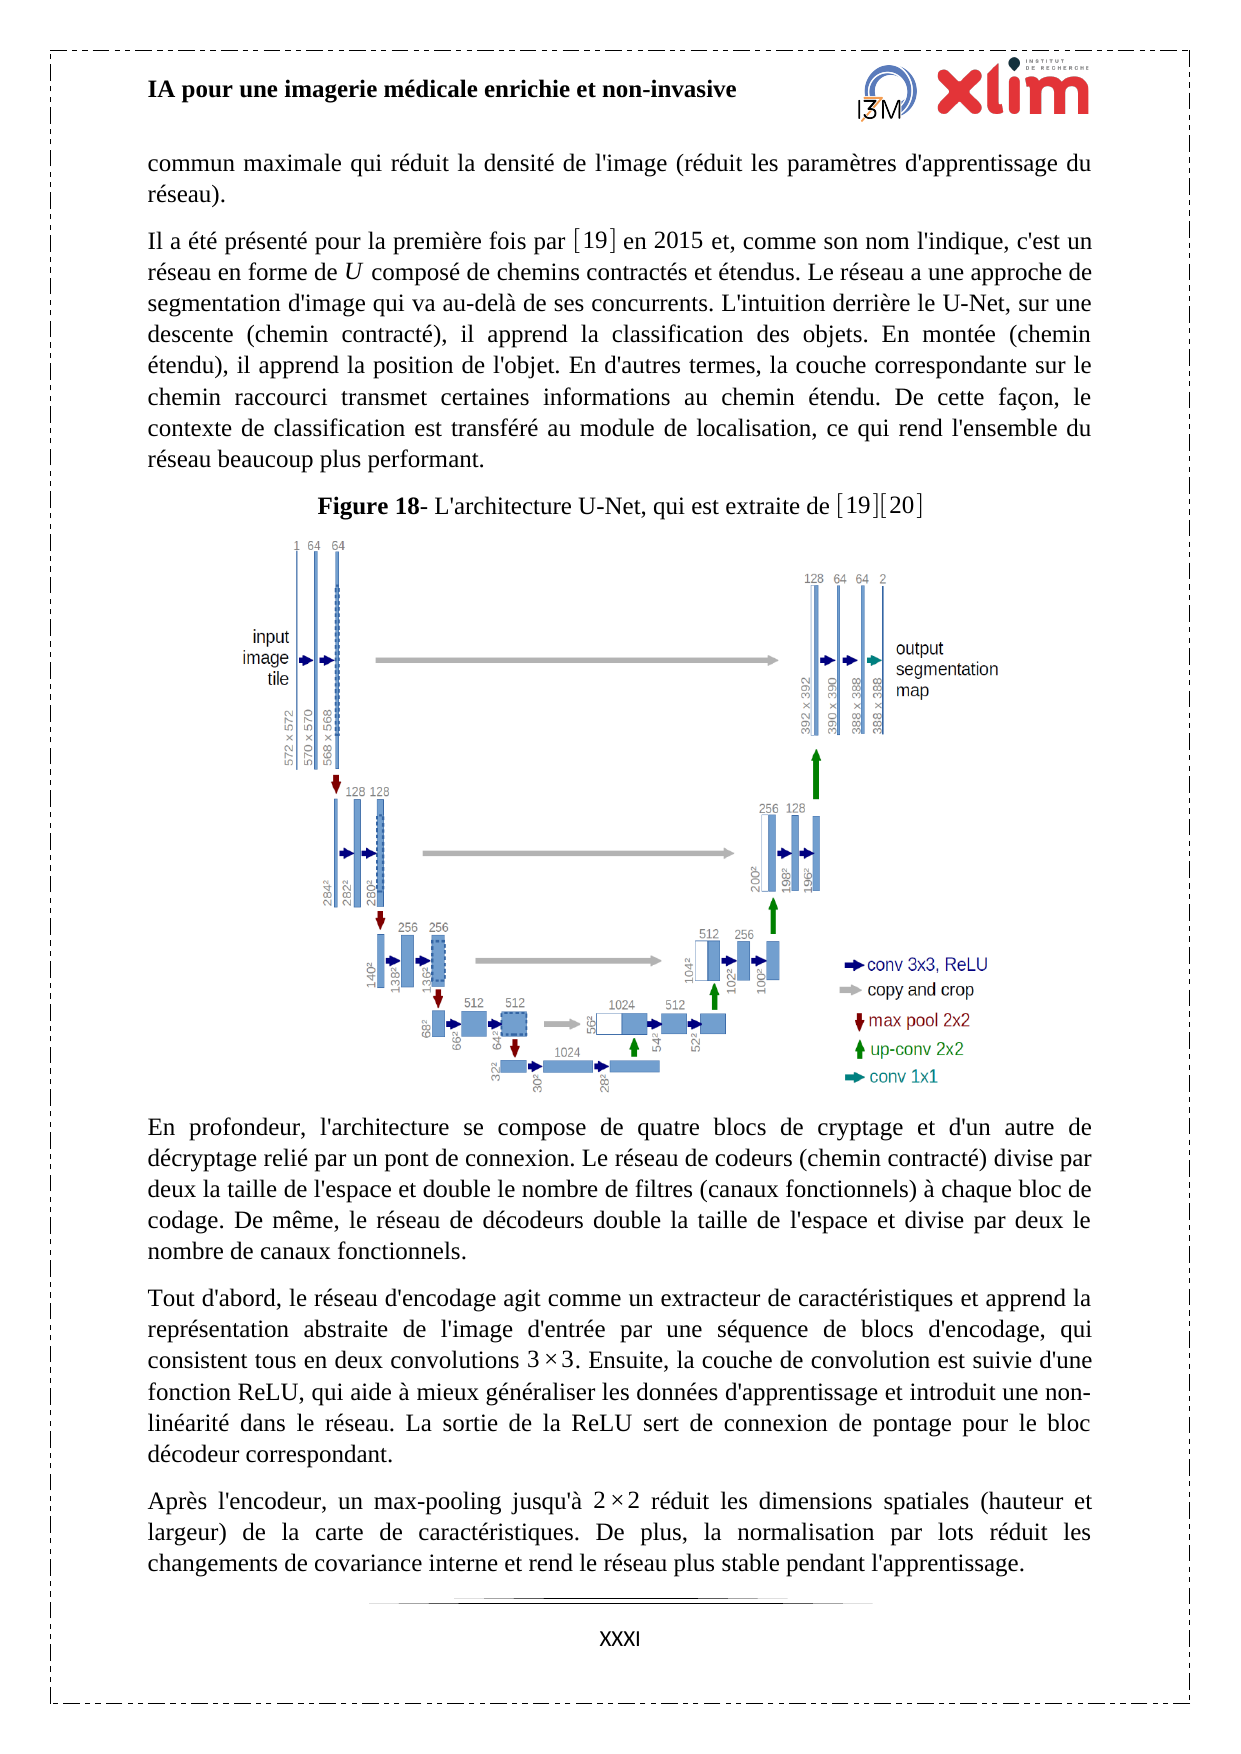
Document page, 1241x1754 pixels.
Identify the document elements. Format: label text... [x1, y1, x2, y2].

text Il a été présenté pour la première fois par en et, comme son nom l'indique, c'est un réseau en forme de composé de chemins contractés et étendus. Le réseau a une approche de segmentation d'image qui va au-delà de ses concurrents. L'intuition derrière le U-Net, sur une descente (chemin contracté), il apprend la classification des objets. En montée (chemin étendu), il apprend la position de l'objet. En d'autres termes, la couche correspondante sur le chemin raccourci transmet certaines informations au chemin étendu. De cette façon, le contexte de classification est transféré au module de localisation, ce qui rend l'ensemble du réseau beaucoup plus performant. [147, 226, 1093, 472]
text Après l'encodeur, un max-pooling jusqu'à réduit les dimensions spatiales (hauteur et largeur) de la carte de caractéristiques. De plus, la normalisation par lots réduit les changements de covariance interne et rend le réseau plus stable pendant l'apprentissage. [147, 1486, 1093, 1577]
text Figure 18- L'architecture U-Net, qui est extraite de [147, 491, 1093, 520]
picture [937, 57, 1089, 114]
text En profondeur, l'architecture se compose de quatre blocs de cryptage et d'un autre de décryptage relié par un pont de connexion. Le réseau de codeurs (chemin contracté) divise par deux la taille de l'espace et double le nombre de filtres (canaux fonctionnels) à chaque bloc de codage. De même, le réseau de décodeurs double la taille de l'espace et divise par deux le nombre de canaux fonctionnels. [147, 1112, 1093, 1264]
picture [241, 541, 999, 1093]
picture [858, 65, 917, 122]
text Tout d'abord, le réseau d'encodage agit comme un extracteur de caractéristiques et apprend la représentation abstraite de l'image d'entrée par une séquence de blocs d'encodage, qui consistent tous en deux convolutions . Ensuite, la couche de convolution est suivie d'une fonction ReLU, qui aide à mieux généraliser les données d'apprentissage et introduit une non-linéarité dans le réseau. La sortie de la ReLU sert de connexion de pontage pour le bloc décodeur correspondant. [147, 1283, 1093, 1467]
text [147, 148, 1093, 207]
